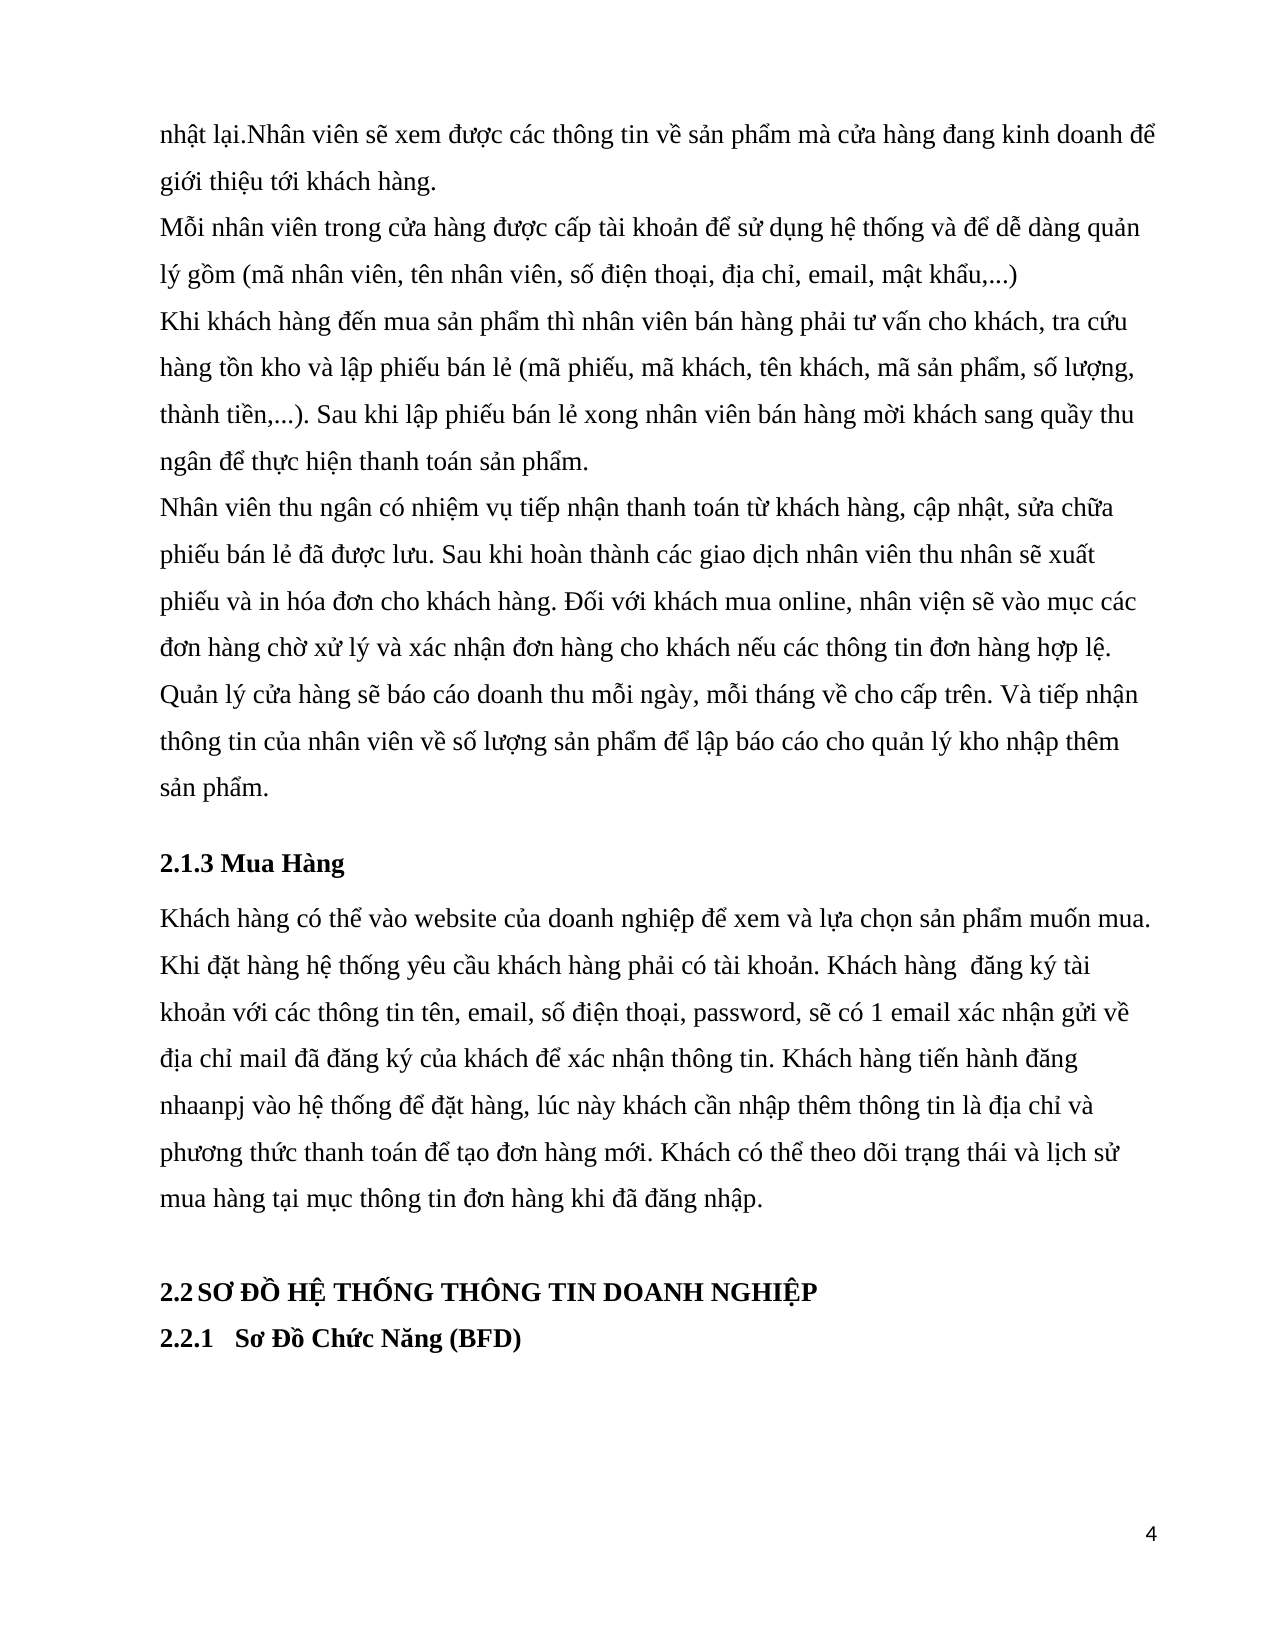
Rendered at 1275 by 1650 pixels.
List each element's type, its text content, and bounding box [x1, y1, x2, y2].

text Khách hàng có thể vào website của doanh nghiệp để xem và lựa chọn sản phẩm muốn mua. Khi đặt hàng hệ thống yêu cầu khách hàng phải có tài khoản. Khách hàng đăng ký tài khoản với các thông tin tên, email, số điện thoại, password, sẽ có 1 email xác nhận gửi về địa chỉ mail đã đăng ký của khách để xác nhận thông tin. Khách hàng tiến hành đăng nhaanpj vào hệ thống để đặt hàng, lúc này khách cần nhập thêm thông tin là địa chỉ và phương thức thanh toán để tạo đơn hàng mới. Khách có thể theo dõi trạng thái và lịch sử mua hàng tại mục thông tin đơn hàng khi đã đăng nhập. [159, 902, 1157, 1213]
subtitle 2.1.3 Mua Hàng [159, 847, 1157, 878]
text Nhân viên thu ngân có nhiệm vụ tiếp nhận thanh toán từ khách hàng, cập nhật, sửa chữa phiếu bán lẻ đã được lưu. Sau khi hoàn thành các giao dịch nhân viên thu nhân sẽ xuất phiếu và in hóa đơn cho khách hàng. Đối với khách mua online, nhân viện sẽ vào mục các đơn hàng chờ xử lý và xác nhận đơn hàng cho khách nếu các thông tin đơn hàng hợp lệ. [159, 491, 1157, 663]
text Khi khách hàng đến mua sản phẩm thì nhân viên bán hàng phải tư vấn cho khách, tra cứu hàng tồn kho và lập phiếu bán lẻ (mã phiếu, mã khách, tên khách, mã sản phẩm, số lượng, thành tiền,...). Sau khi lập phiếu bán lẻ xong nhân viên bán hàng mời khách sang quầy thu ngân để thực hiện thanh toán sản phẩm. [159, 305, 1157, 476]
list SƠ ĐỒ HỆ THỐNG THÔNG TIN DOANH NGHIỆP [159, 1276, 1157, 1307]
text Quản lý cửa hàng sẽ báo cáo doanh thu mỗi ngày, mỗi tháng về cho cấp trên. Và tiếp nhận thông tin của nhân viên về số lượng sản phẩm để lập báo cáo cho quản lý kho nhập thêm sản phẩm. [159, 678, 1157, 803]
list Sơ Đồ Chức Năng (BFD) [159, 1322, 1157, 1353]
text Mỗi nhân viên trong cửa hàng được cấp tài khoản để sử dụng hệ thống và để dễ dàng quản lý gồm (mã nhân viên, tên nhân viên, số điện thoại, địa chỉ, email, mật khẩu,...) [159, 211, 1157, 289]
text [159, 118, 1157, 196]
